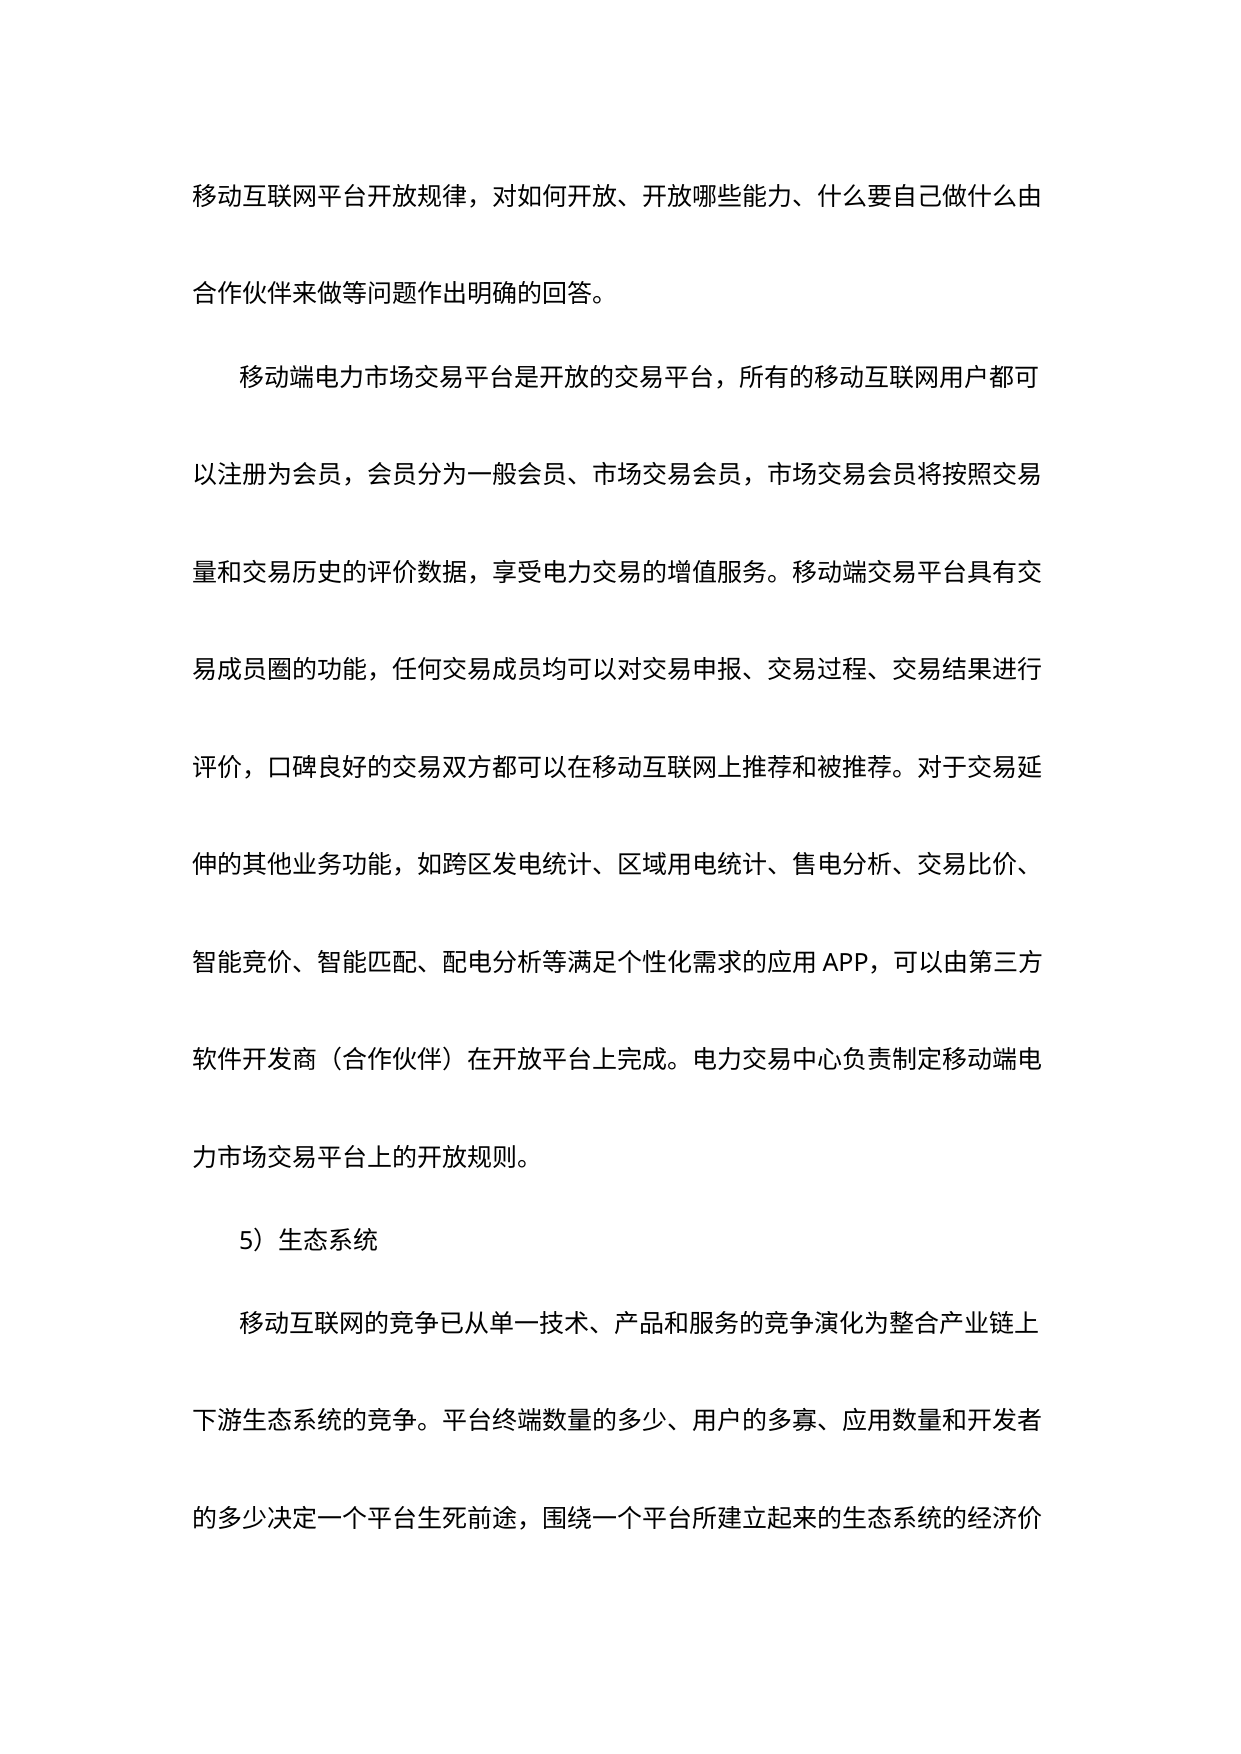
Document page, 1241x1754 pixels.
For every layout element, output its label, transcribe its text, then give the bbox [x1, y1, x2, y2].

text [192, 1289, 1048, 1549]
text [192, 162, 1048, 324]
text 移动端电力市场交易平台是开放的交易平台，所有的移动互联网用户都可以注册为会员，会员分为一般会员、市场交易会员，市场交易会员将按照交易量和交易历史的评价数据，享受电力交易的增值服务。移动端交易平台具有交易成员圈的功能，任何交易成员均可以对交易申报、交易过程、交易结果进行评价，口碑良好的交易双方都可以在移动互联网上推荐和被推荐。对于交易延伸的其他业务功能，如跨区发电统计、区域用电统计、售电分析、交易比价、智能竞价、智能匹配、配电分析等满足个性化需求的应用APP，可以由第三方软件开发商（合作伙伴）在开放平台上完成。电力交易中心负责制定移动端电力市场交易平台上的开放规则。 [192, 343, 1048, 1188]
text 5）生态系统 [192, 1206, 1048, 1271]
